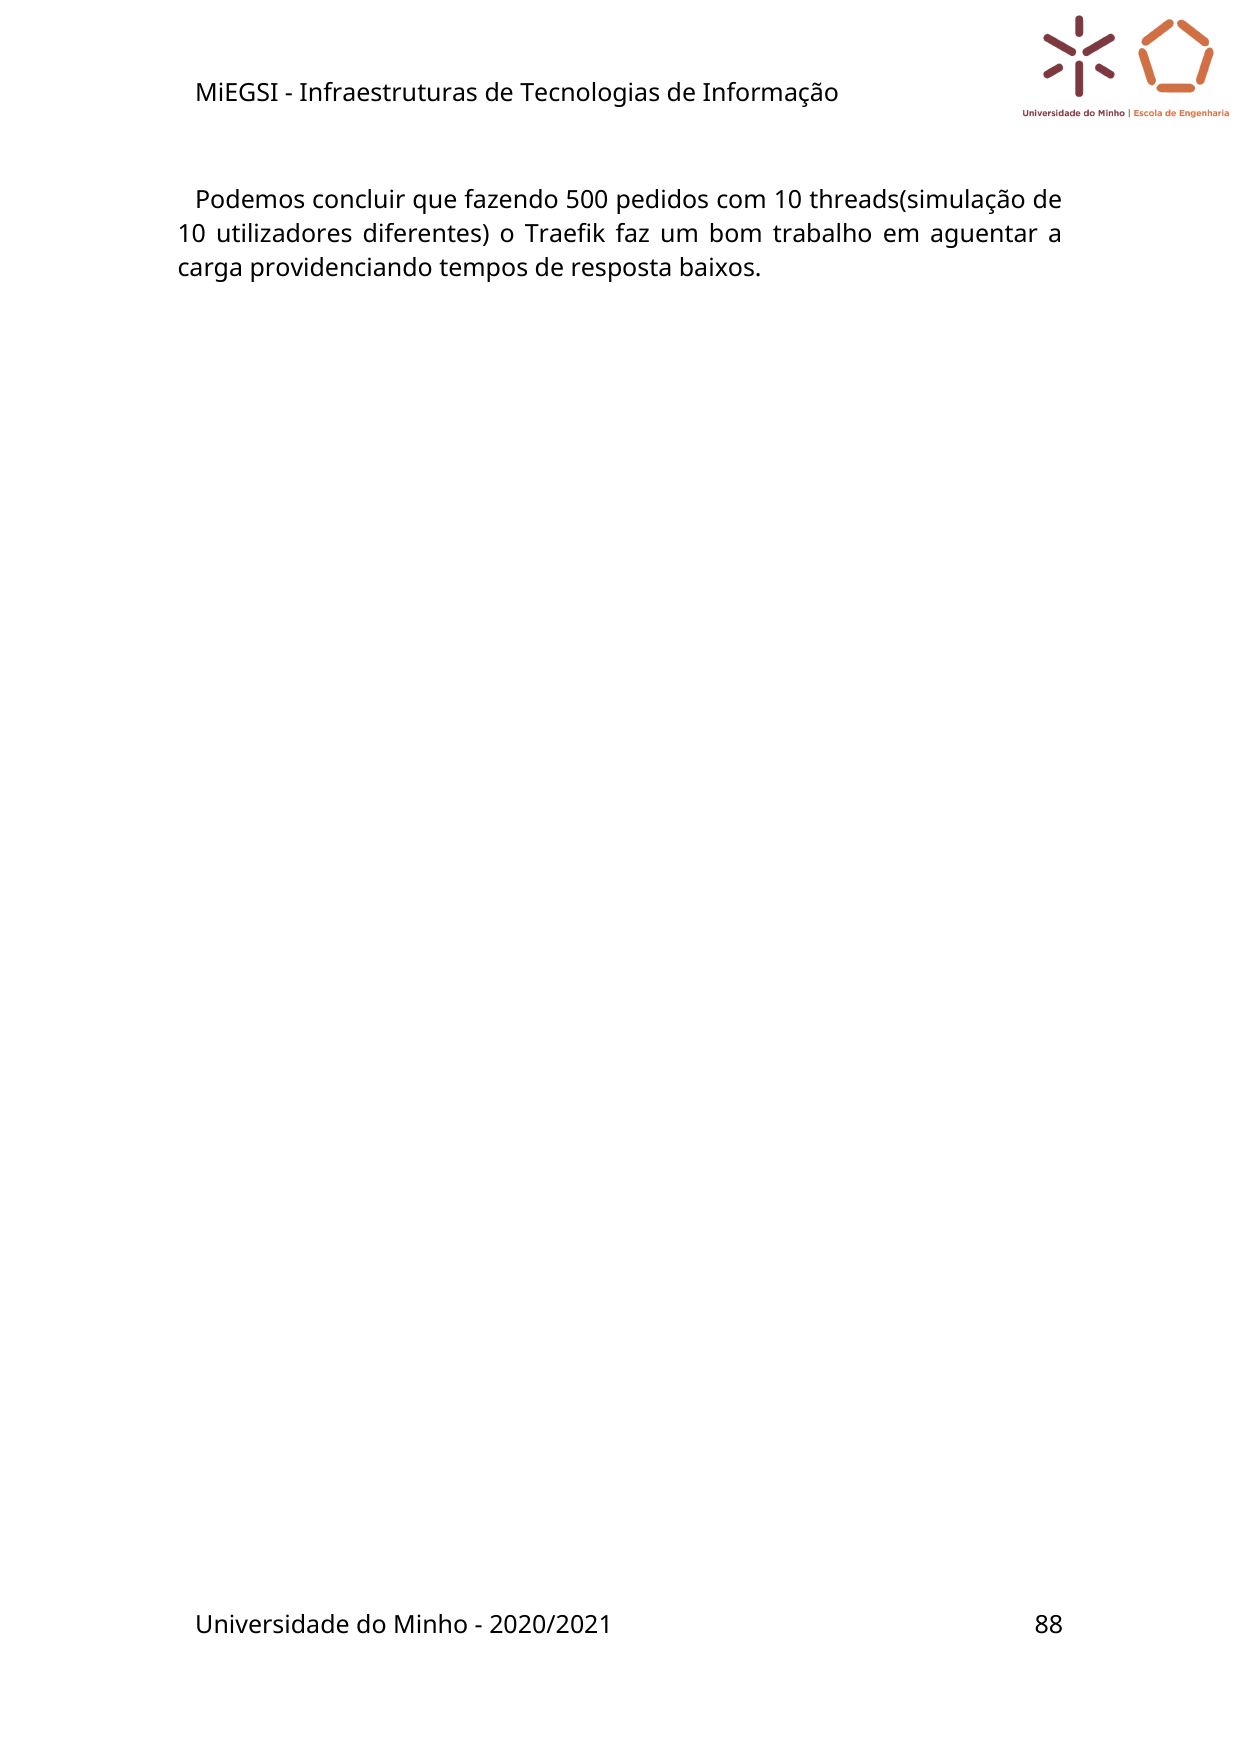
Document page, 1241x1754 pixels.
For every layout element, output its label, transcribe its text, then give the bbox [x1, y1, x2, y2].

text Podemos concluir que fazendo 500 pedidos com 10 threads(simulação de 10 utilizadores diferentes) o Traefik faz um bom trabalho em aguentar a carga providenciando tempos de resposta baixos. [177, 182, 1063, 284]
picture [1020, 12, 1232, 121]
